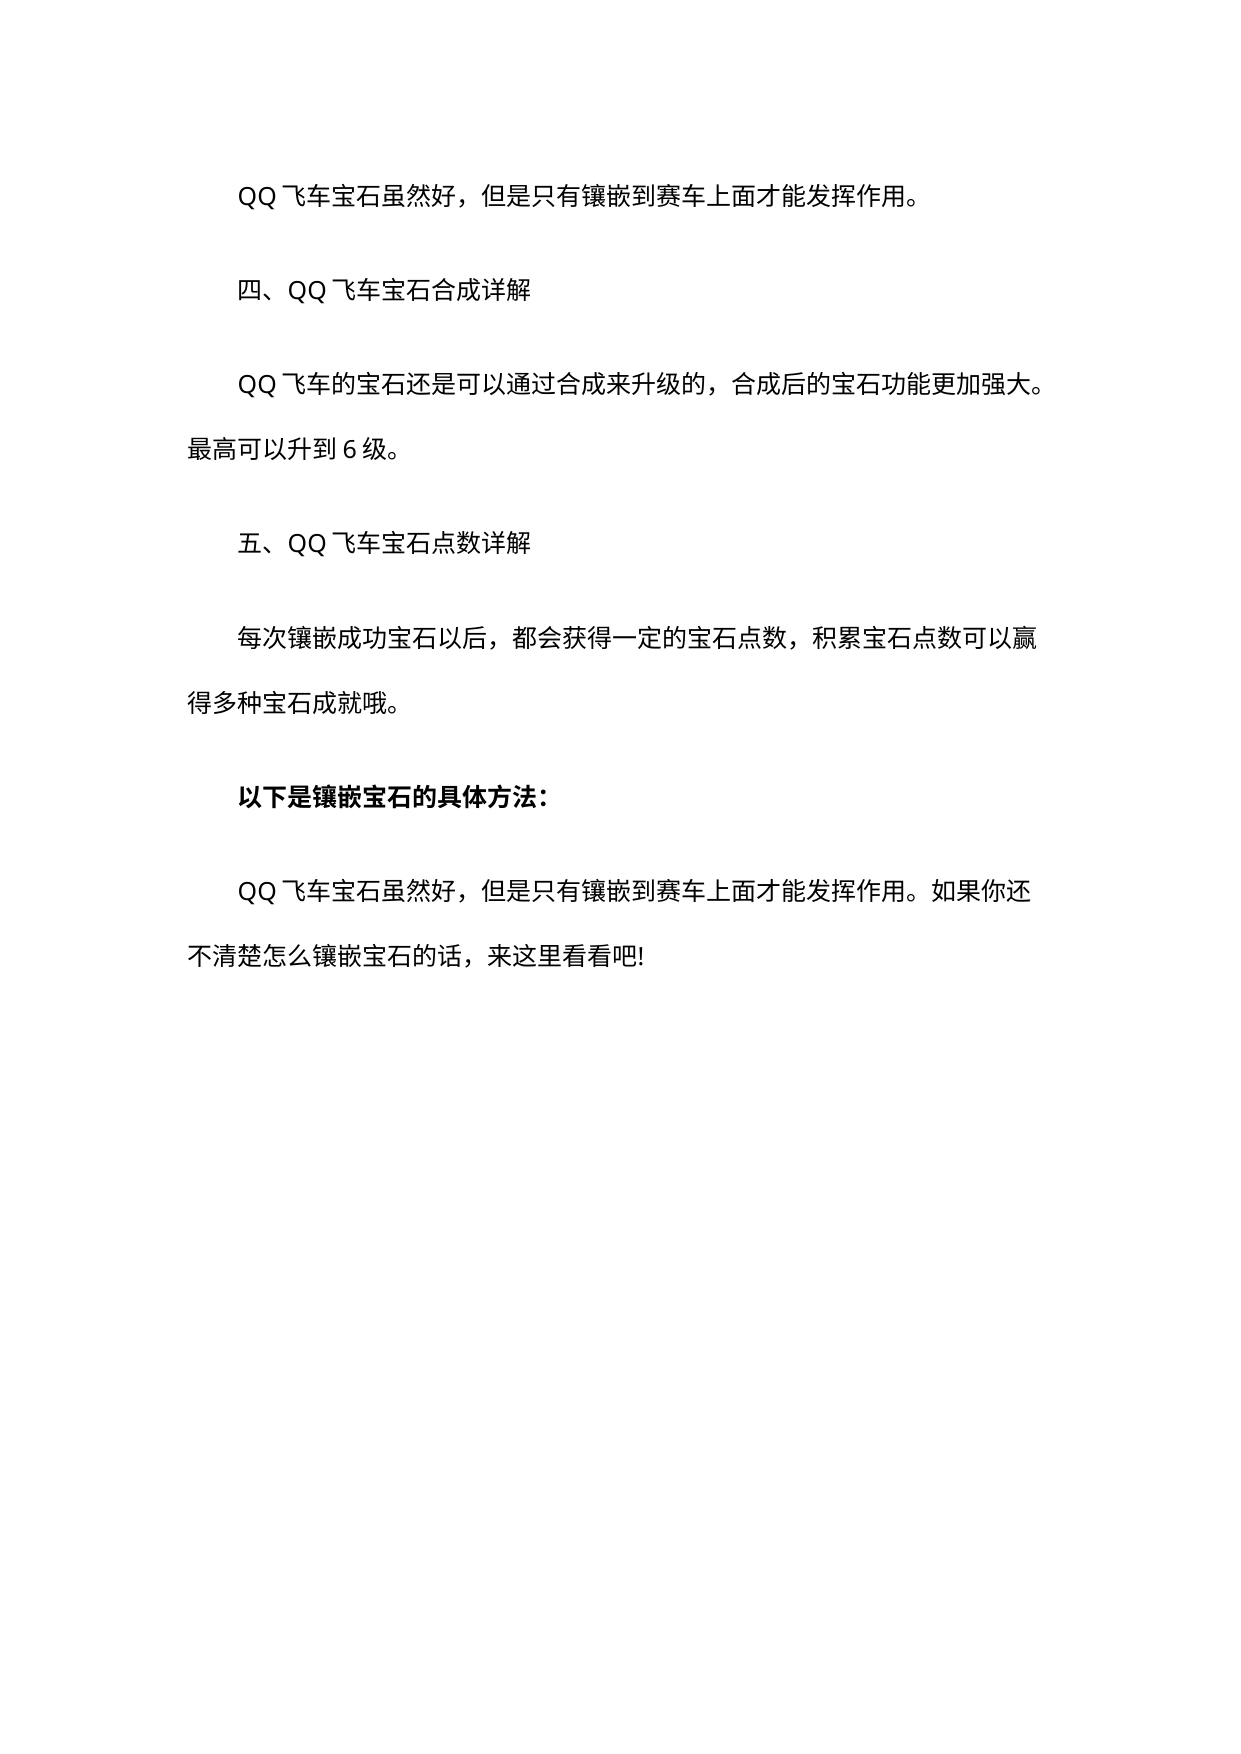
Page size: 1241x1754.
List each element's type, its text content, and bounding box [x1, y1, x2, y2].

text 五、QQ飞车宝石点数详解 [187, 509, 1053, 574]
text QQ飞车的宝石还是可以通过合成来升级的，合成后的宝石功能更加强大。最高可以升到6级。 [187, 350, 1053, 480]
text 每次镶嵌成功宝石以后，都会获得一定的宝石点数，积累宝石点数可以赢得多种宝石成就哦。 [187, 604, 1053, 734]
text 四、QQ飞车宝石合成详解 [187, 256, 1053, 321]
text QQ飞车宝石虽然好，但是只有镶嵌到赛车上面才能发挥作用。 [187, 162, 1053, 227]
text 以下是镶嵌宝石的具体方法： [187, 763, 1053, 828]
text QQ飞车宝石虽然好，但是只有镶嵌到赛车上面才能发挥作用。如果你还不清楚怎么镶嵌宝石的话，来这里看看吧! [187, 857, 1053, 987]
